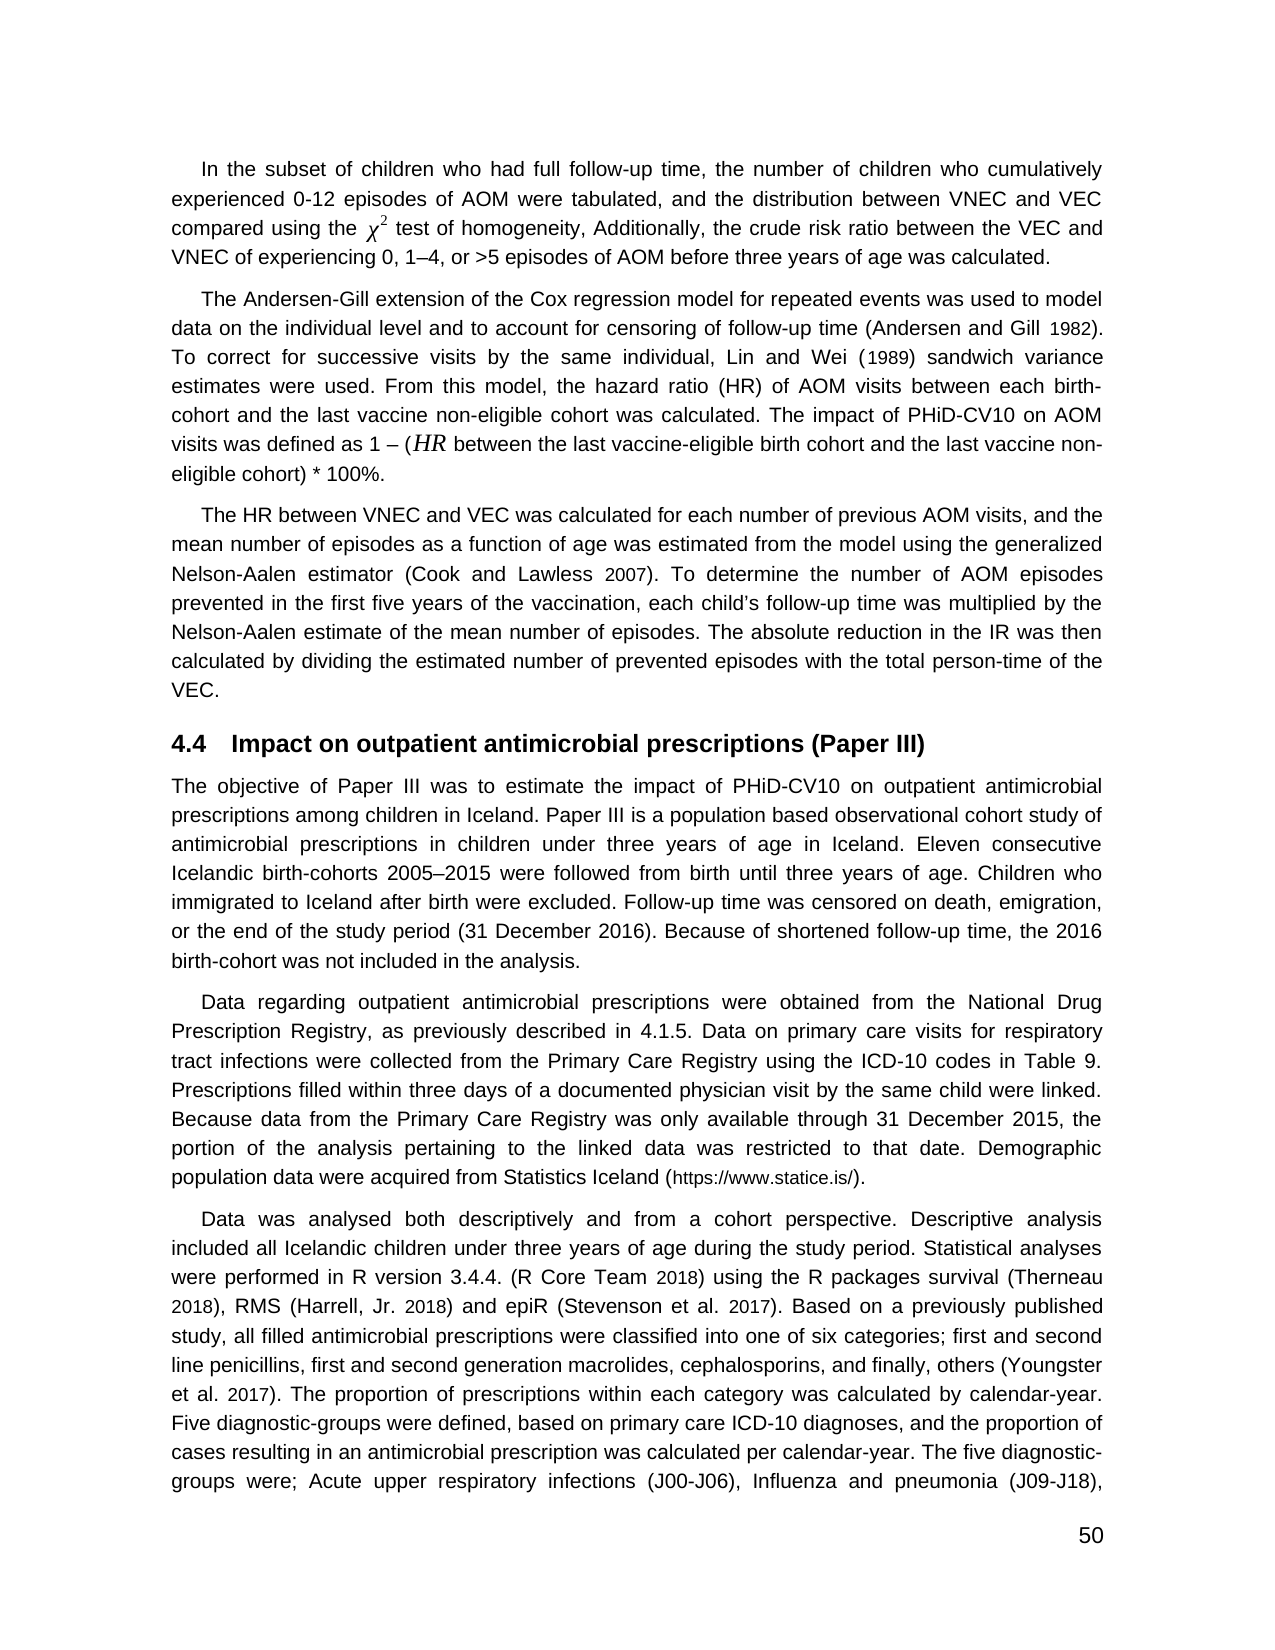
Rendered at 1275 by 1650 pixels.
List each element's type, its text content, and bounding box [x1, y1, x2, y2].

text In the subset of children who had full follow-up time, the number of children who cumulatively experienced 0-12 episodes of AOM were tabulated, and the distribution between VNEC and VEC compared using the test of homogeneity, Additionally, the crude risk ratio between the VEC and VNEC of experiencing 0, 1–4, or >5 episodes of AOM before three years of age was calculated. [171, 153, 1104, 270]
subtitle Impact on outpatient antimicrobial prescriptions (Paper III) [171, 728, 1104, 757]
text Data regarding outpatient antimicrobial prescriptions were obtained from the National Drug Prescription Registry, as previously described in 4.1.5. Data on primary care visits for respiratory tract infections were collected from the Primary Care Registry using the ICD-10 codes in Table 9. Prescriptions filled within three days of a documented physician visit by the same child were linked. Because data from the Primary Care Registry was only available through 31 December 2015, the portion of the analysis pertaining to the linked data was restricted to that date. Demographic population data were acquired from Statistics Iceland (https://www.statice.is/). [171, 986, 1104, 1191]
text The objective of Paper III was to estimate the impact of PHiD-CV10 on outpatient antimicrobial prescriptions among children in Iceland. Paper III is a population based observational cohort study of antimicrobial prescriptions in children under three years of age in Iceland. Eleven consecutive Icelandic birth-cohorts 2005–2015 were followed from birth until three years of age. Children who immigrated to Iceland after birth were excluded. Follow-up time was censored on death, emigration, or the end of the study period (31 December 2016). Because of shortened follow-up time, the 2016 birth-cohort was not included in the analysis. [171, 770, 1104, 974]
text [171, 1203, 1104, 1495]
text The HR between VNEC and VEC was calculated for each number of previous AOM visits, and the mean number of episodes as a function of age was estimated from the model using the generalized Nelson-Aalen estimator (Cook and Lawless 2007). To determine the number of AOM episodes prevented in the first five years of the vaccination, each child’s follow-up time was multiplied by the Nelson-Aalen estimate of the mean number of episodes. The absolute reduction in the IR was then calculated by dividing the estimated number of prevented episodes with the total person-time of the VEC. [171, 499, 1104, 703]
text The Andersen-Gill extension of the Cox regression model for repeated events was used to model data on the individual level and to account for censoring of follow-up time (Andersen and Gill 1982). To correct for successive visits by the same individual, Lin and Wei (1989) sandwich variance estimates were used. From this model, the hazard ratio (HR) of AOM visits between each birth-cohort and the last vaccine non-eligible cohort was calculated. The impact of PHiD-CV10 on AOM visits was defined as 1 – ( between the last vaccine-eligible birth cohort and the last vaccine non-eligible cohort) * 100%. [171, 283, 1104, 487]
